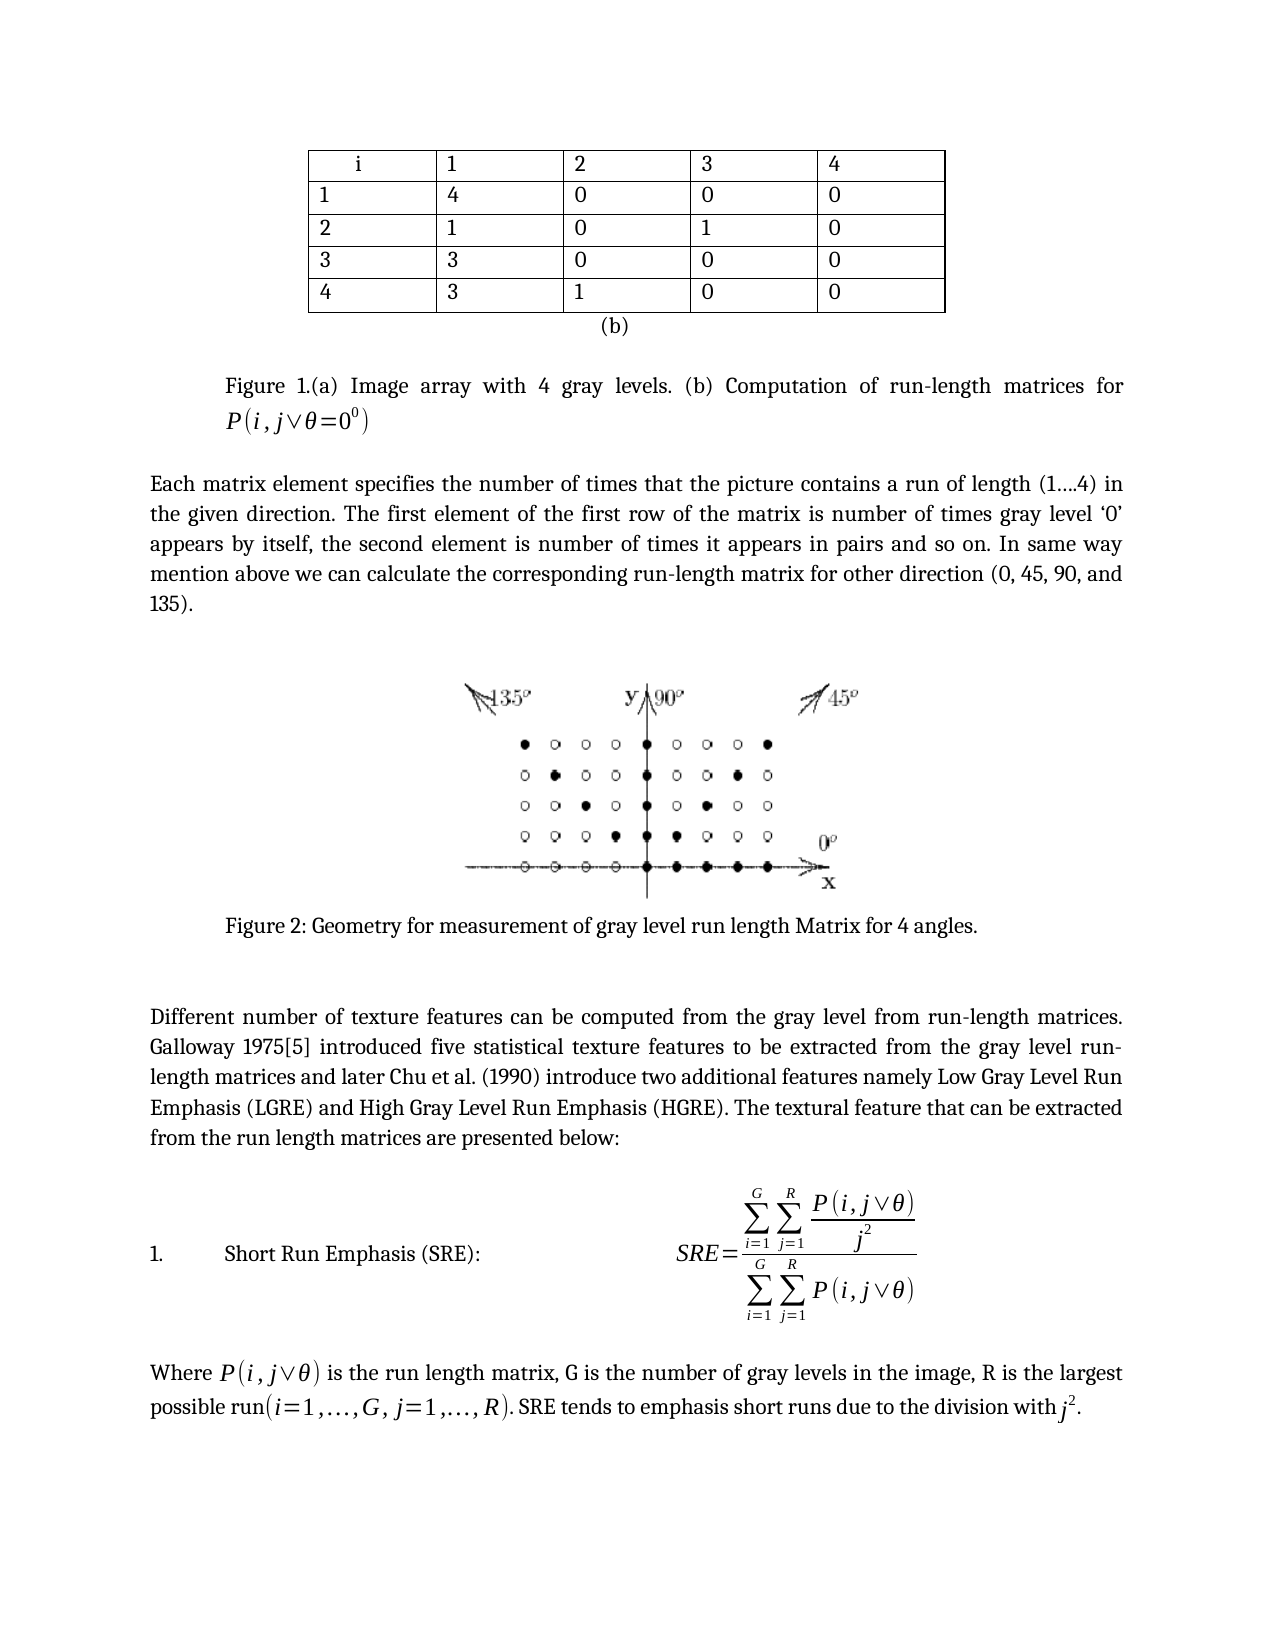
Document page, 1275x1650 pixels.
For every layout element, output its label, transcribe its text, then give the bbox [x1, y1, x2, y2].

text Figure 2: Geometry for measurement of gray level run length Matrix for 4 angles. [150, 913, 1125, 939]
text Each matrix element specifies the number of times that the picture contains a run of length (1….4) in the given direction. The first element of the first row of the matrix is number of times gray level ‘0’ appears by itself, the second element is number of times it appears in pairs and so on. In same way mention above we can calculate the corresponding run-length matrix for other direction (0, 45, 90, and 135). [150, 470, 1125, 618]
table_cell 4 [309, 279, 436, 312]
text Figure 1.(a) Image array with 4 gray levels. (b) Computation of run-length matrices for [225, 373, 1125, 436]
table_cell 3 [437, 279, 563, 312]
table_cell 4 [818, 151, 944, 181]
table_cell 1 [309, 182, 436, 213]
text Different number of texture features can be computed from the gray level from run-length matrices. Galloway 1975[5] introduced five statistical texture features to be extracted from the gray level run-length matrices and later Chu et al. (1990) introduce two additional features namely Low Gray Level Run Emphasis (LGRE) and High Gray Level Run Emphasis (HGRE). The textural feature that can be extracted from the run length matrices are presented below: [150, 1004, 1125, 1151]
table_cell 0 [818, 215, 944, 246]
table_cell 3 [309, 247, 436, 278]
table_cell 0 [818, 247, 944, 278]
table_cell 1 [691, 215, 817, 246]
table_cell 1 [437, 215, 563, 246]
table_cell 2 [309, 215, 436, 246]
text Where is the run length matrix, G is the number of gray levels in the image, R is the largest possible run. SRE tends to emphasis short runs due to the division with. [150, 1358, 1125, 1423]
table_cell 1 [437, 151, 563, 181]
table_cell 2 [564, 151, 690, 181]
table_cell 3 [691, 151, 817, 181]
table_cell 1 [564, 279, 690, 312]
table_cell 0 [691, 279, 817, 312]
table_cell 0 [691, 182, 817, 213]
table_cell 4 [437, 182, 563, 213]
table_cell 0 [818, 182, 944, 213]
table_cell 3 [437, 247, 563, 278]
table_cell 0 [564, 182, 690, 213]
text 1. Short Run Emphasis (SRE): [150, 1185, 1125, 1324]
table_cell 0 [818, 279, 944, 312]
picture [450, 651, 878, 910]
table_cell 0 [564, 247, 690, 278]
table_cell 0 [691, 247, 817, 278]
table_cell 0 [564, 215, 690, 246]
text (b) [150, 313, 1125, 339]
table_header Gray level i [309, 151, 436, 181]
